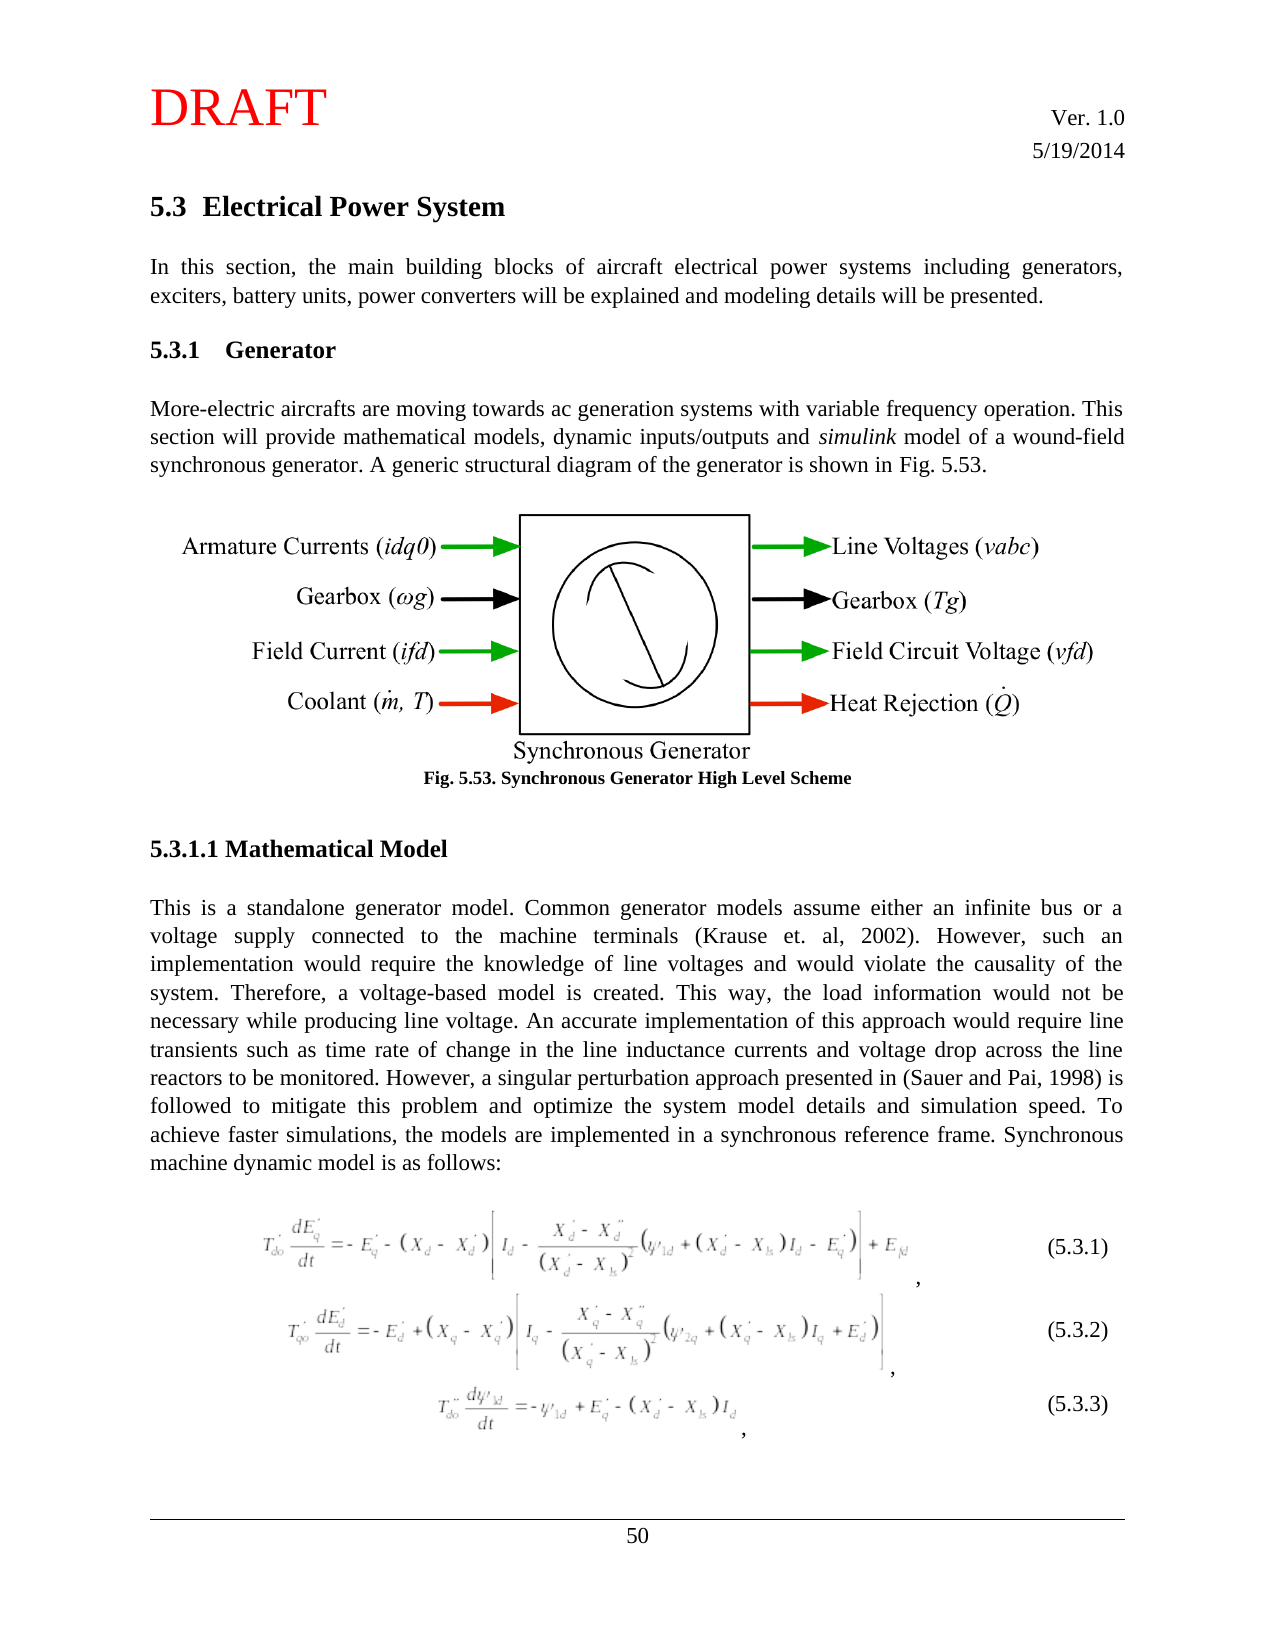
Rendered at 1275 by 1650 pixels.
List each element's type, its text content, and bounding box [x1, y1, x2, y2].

table_cell , [150, 1379, 1031, 1440]
table_cell (5.3.3) [1031, 1379, 1125, 1440]
text In this section, the main building blocks of aircraft electrical power systems including generators, exciters, battery units, power converters will be explained and modeling details will be presented. [150, 253, 1125, 308]
table_cell , [150, 1290, 1031, 1379]
subtitle Electrical Power System [150, 189, 1125, 222]
table_header (5.3.1) [1031, 1206, 1125, 1289]
table_header , [150, 1206, 1031, 1289]
text This is a standalone generator model. Common generator models assume either an infinite bus or a voltage supply connected to the machine terminals (Krause et. al, 2002). However, such an implementation would require the knowledge of line voltages and would violate the causality of the system. Therefore, a voltage-based model is created. This way, the load information would not be necessary while producing line voltage. An accurate implementation of this approach would require line transients such as time rate of change in the line inductance currents and voltage drop across the line reactors to be monitored. However, a singular perturbation approach presented in (Sauer and Pai, 1998) is followed to mitigate this problem and optimize the system model details and simulation speed. To achieve faster simulations, the models are implemented in a synchronous reference frame. Synchronous machine dynamic model is as follows: [150, 893, 1125, 1176]
subtitle Mathematical Model [150, 834, 1125, 863]
picture [181, 508, 1094, 767]
table_cell (5.3.2) [1031, 1290, 1125, 1379]
subtitle Generator [150, 335, 1125, 364]
